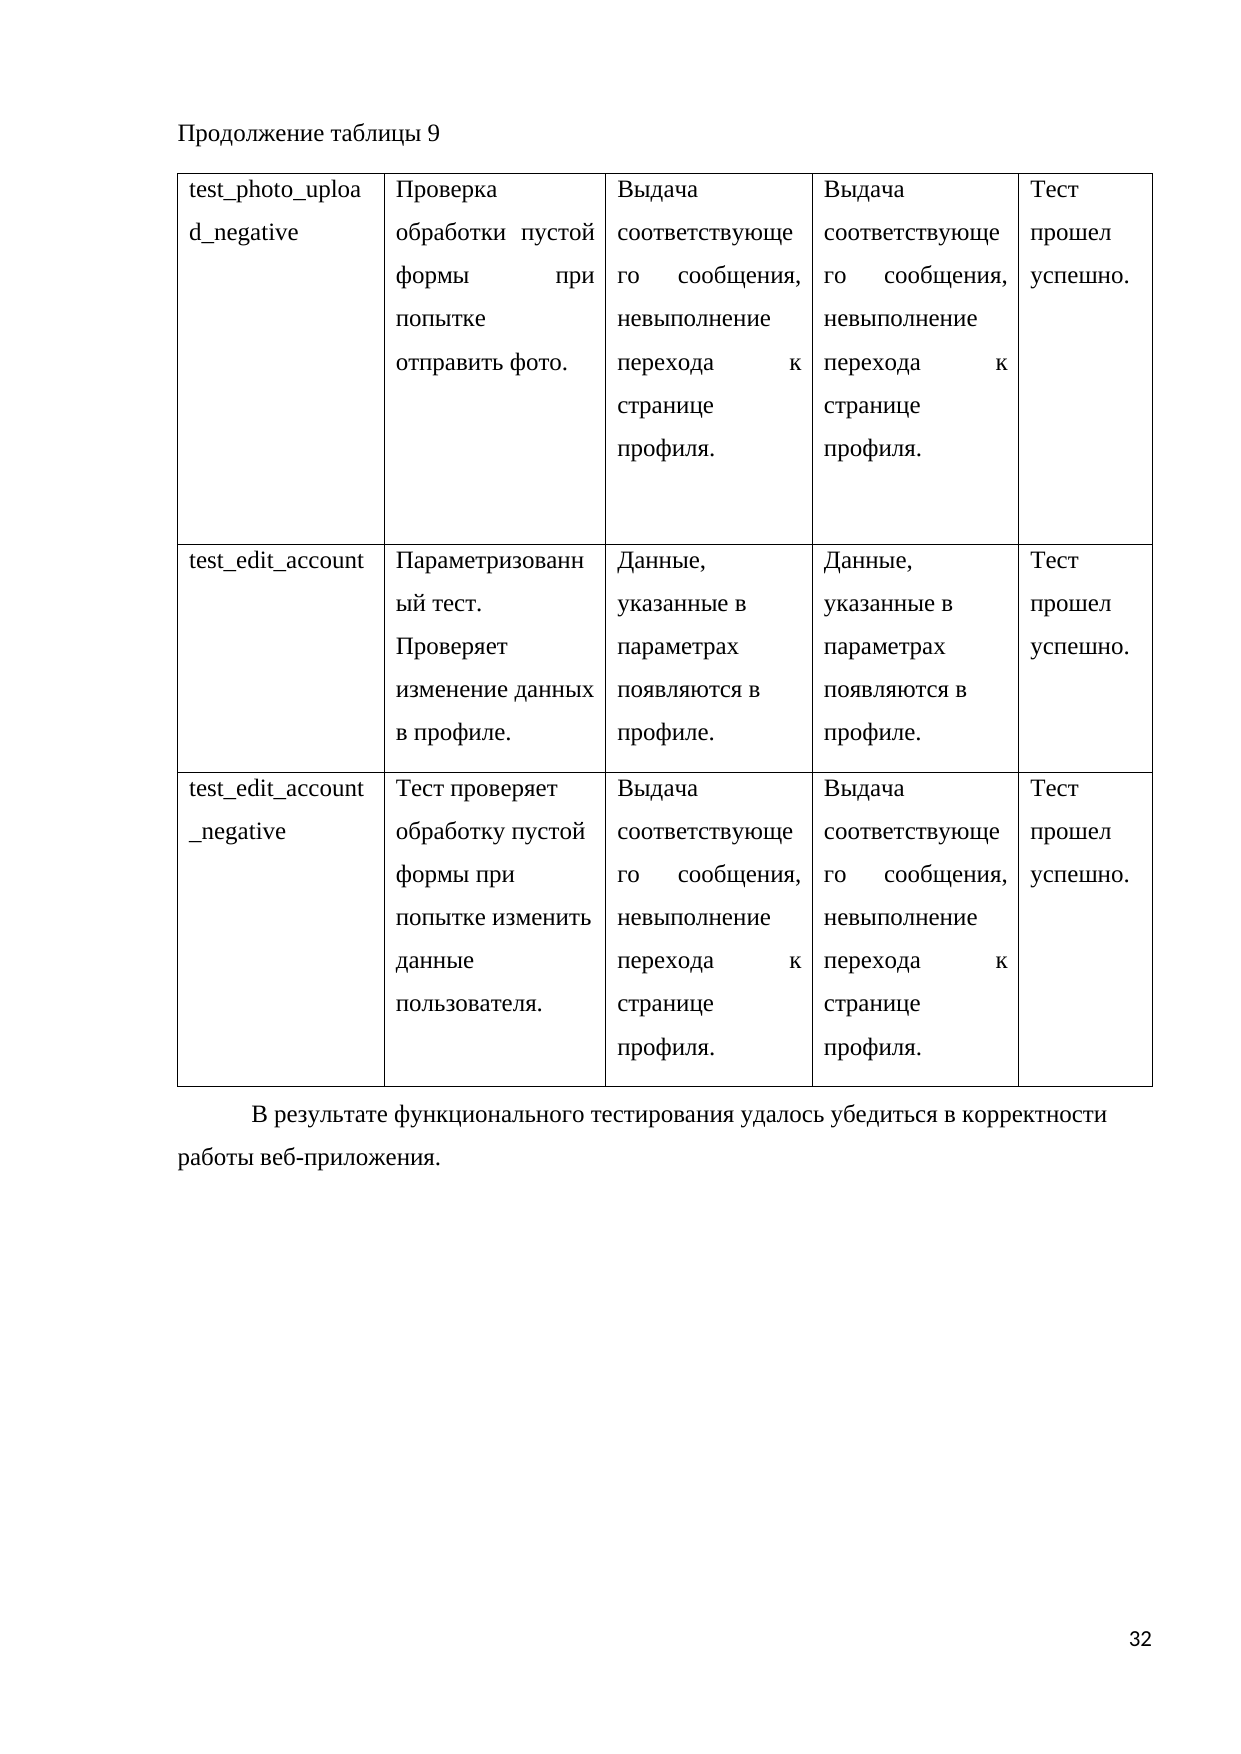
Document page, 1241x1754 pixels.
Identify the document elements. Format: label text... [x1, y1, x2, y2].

table_cell Выдача соответствующего сообщения, невыполнение перехода к странице профиля. [606, 773, 812, 1086]
table_cell Данные, указанные в параметрах появляются в профиле. [813, 545, 1018, 772]
table_header test_photo_upload_negative [178, 174, 384, 544]
table_cell Данные, указанные в параметрах появляются в профиле. [606, 545, 812, 772]
text Продолжение таблицы 9 [177, 118, 1152, 147]
table_cell Параметризованный тест. Проверяет изменение данных в профиле. [385, 545, 605, 772]
text В результате функционального тестирования удалось убедиться в корректности работы веб-приложения. [177, 1099, 1152, 1171]
table_header Тест прошел успешно. [1019, 174, 1152, 544]
table_header Выдача соответствующего сообщения, невыполнение перехода к странице профиля. [606, 174, 812, 544]
table_cell Тест прошел успешно. [1019, 545, 1152, 772]
table_cell Выдача соответствующего сообщения, невыполнение перехода к странице профиля. [813, 773, 1018, 1086]
table_cell test_edit_account_negative [178, 773, 384, 1086]
table_cell Тест проверяет обработку пустой формы при попытке изменить данные пользователя. [385, 773, 605, 1086]
table_header Выдача соответствующего сообщения, невыполнение перехода к странице профиля. [813, 174, 1018, 544]
table_cell test_edit_account [178, 545, 384, 772]
table_cell Тест прошел успешно. [1019, 773, 1152, 1086]
table_header Проверка обработки пустой формы при попытке отправить фото. [385, 174, 605, 544]
